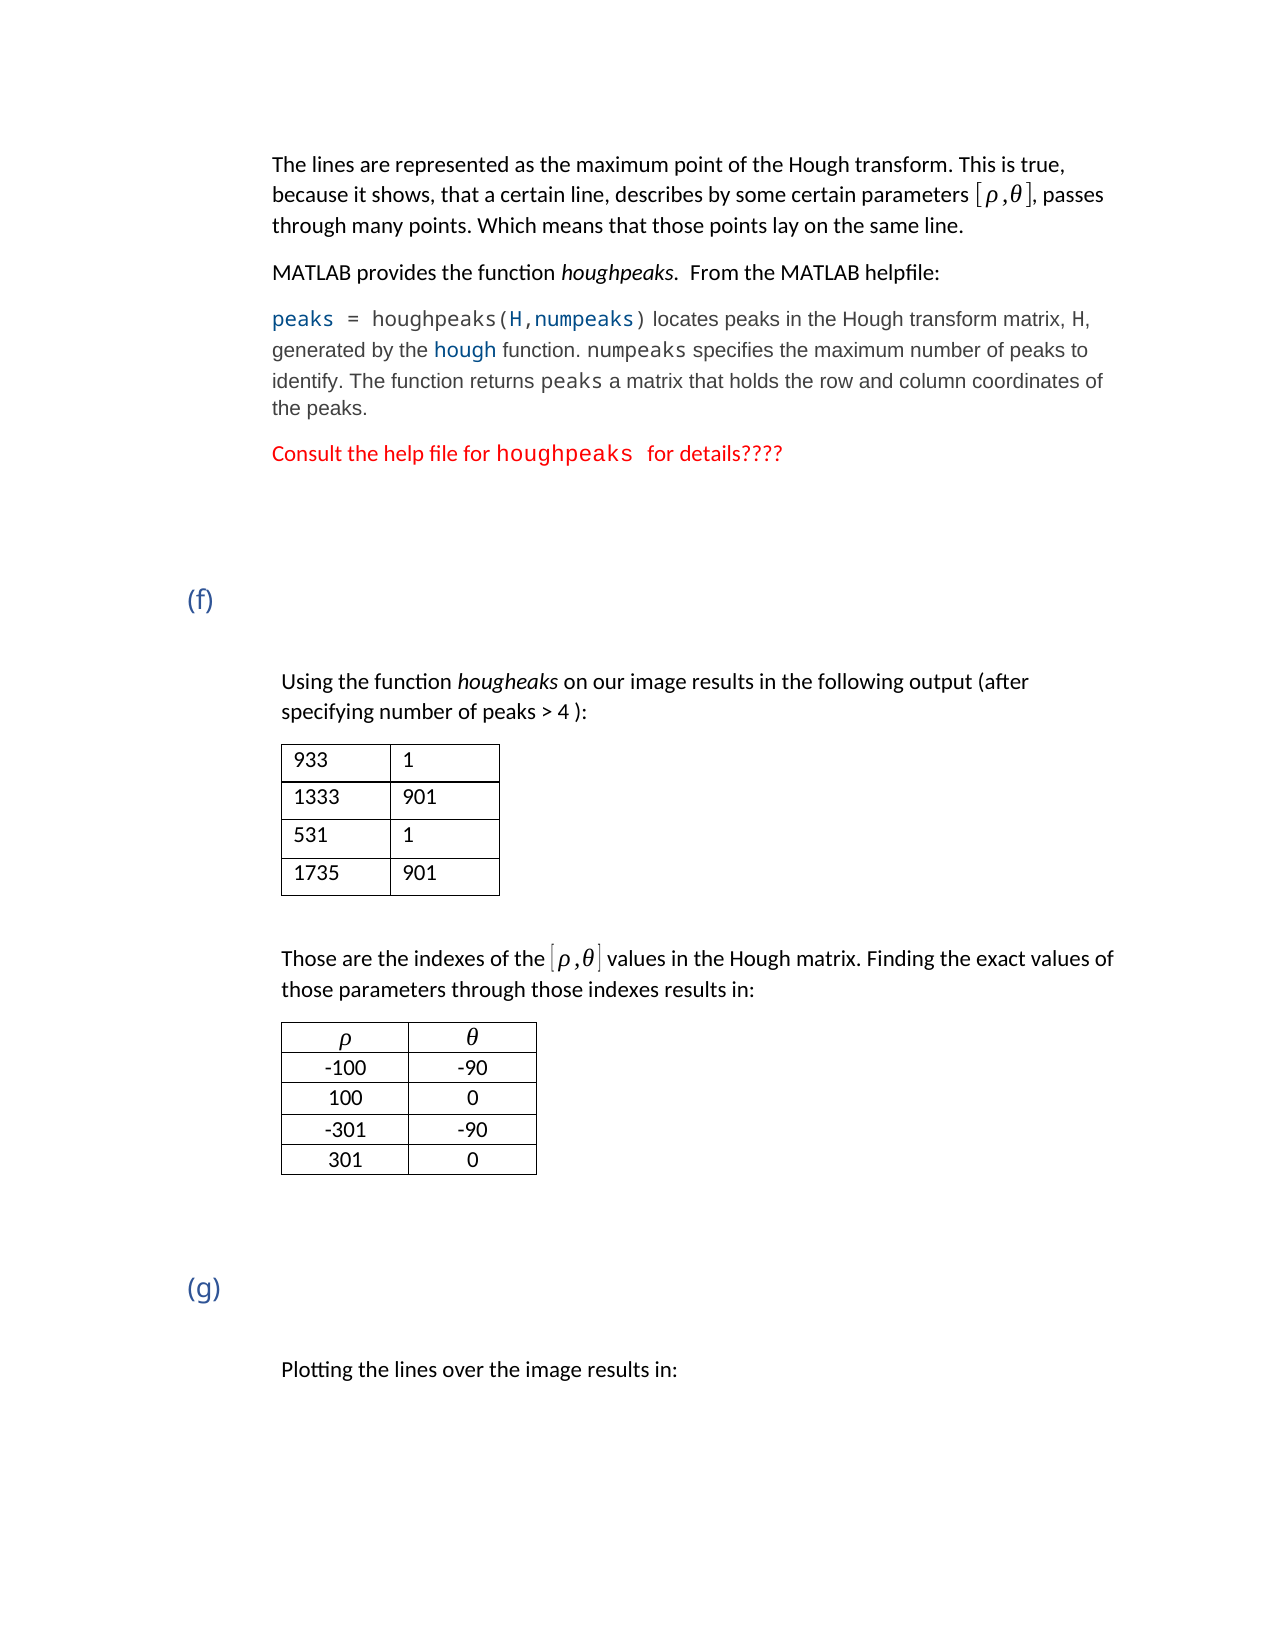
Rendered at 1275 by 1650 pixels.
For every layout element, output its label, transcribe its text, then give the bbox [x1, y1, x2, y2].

table_cell 1 [391, 820, 499, 857]
table_header 933 [282, 745, 390, 781]
table_cell 901 [391, 859, 499, 895]
text MATLAB provides the function houghpeaks. From the MATLAB helpfile: [272, 258, 1125, 286]
table_cell 531 [282, 820, 390, 857]
text Consult the help file for houghpeaks for details???? [272, 439, 1125, 468]
table_cell -90 [409, 1053, 536, 1082]
text Those are the indexes of the values in the Hough matrix. Finding the exact values of those parameters through those indexes results in: [281, 943, 1125, 1003]
table_cell 301 [282, 1145, 408, 1174]
table_header 1 [391, 745, 499, 781]
table_cell 1333 [282, 783, 390, 819]
table_header [282, 1023, 408, 1052]
table_cell 1735 [282, 859, 390, 895]
table_cell -100 [282, 1053, 408, 1082]
table_cell 901 [391, 783, 499, 819]
text peaks = houghpeaks(H,numpeaks) locates peaks in the Hough transform matrix, H, generated by the hough function. numpeaks specifies the maximum number of peaks to identify. The function returns peaks a matrix that holds the row and column coordinates of the peaks. [272, 304, 1125, 420]
table_cell 100 [282, 1083, 408, 1114]
table_cell -90 [409, 1115, 536, 1144]
text Using the function hougheaks on our image results in the following output (after specifying number of peaks > 4 ): [281, 667, 1125, 725]
text Plotting the lines over the image results in: [281, 1355, 1125, 1383]
table_cell 0 [409, 1145, 536, 1174]
table_cell -301 [282, 1115, 408, 1144]
table_header [409, 1023, 536, 1052]
table_cell 0 [409, 1083, 536, 1114]
text The lines are represented as the maximum point of the Hough transform. This is true, because it shows, that a certain line, describes by some certain parameters , passes through many points. Which means that those points lay on the same line. [272, 150, 1125, 239]
